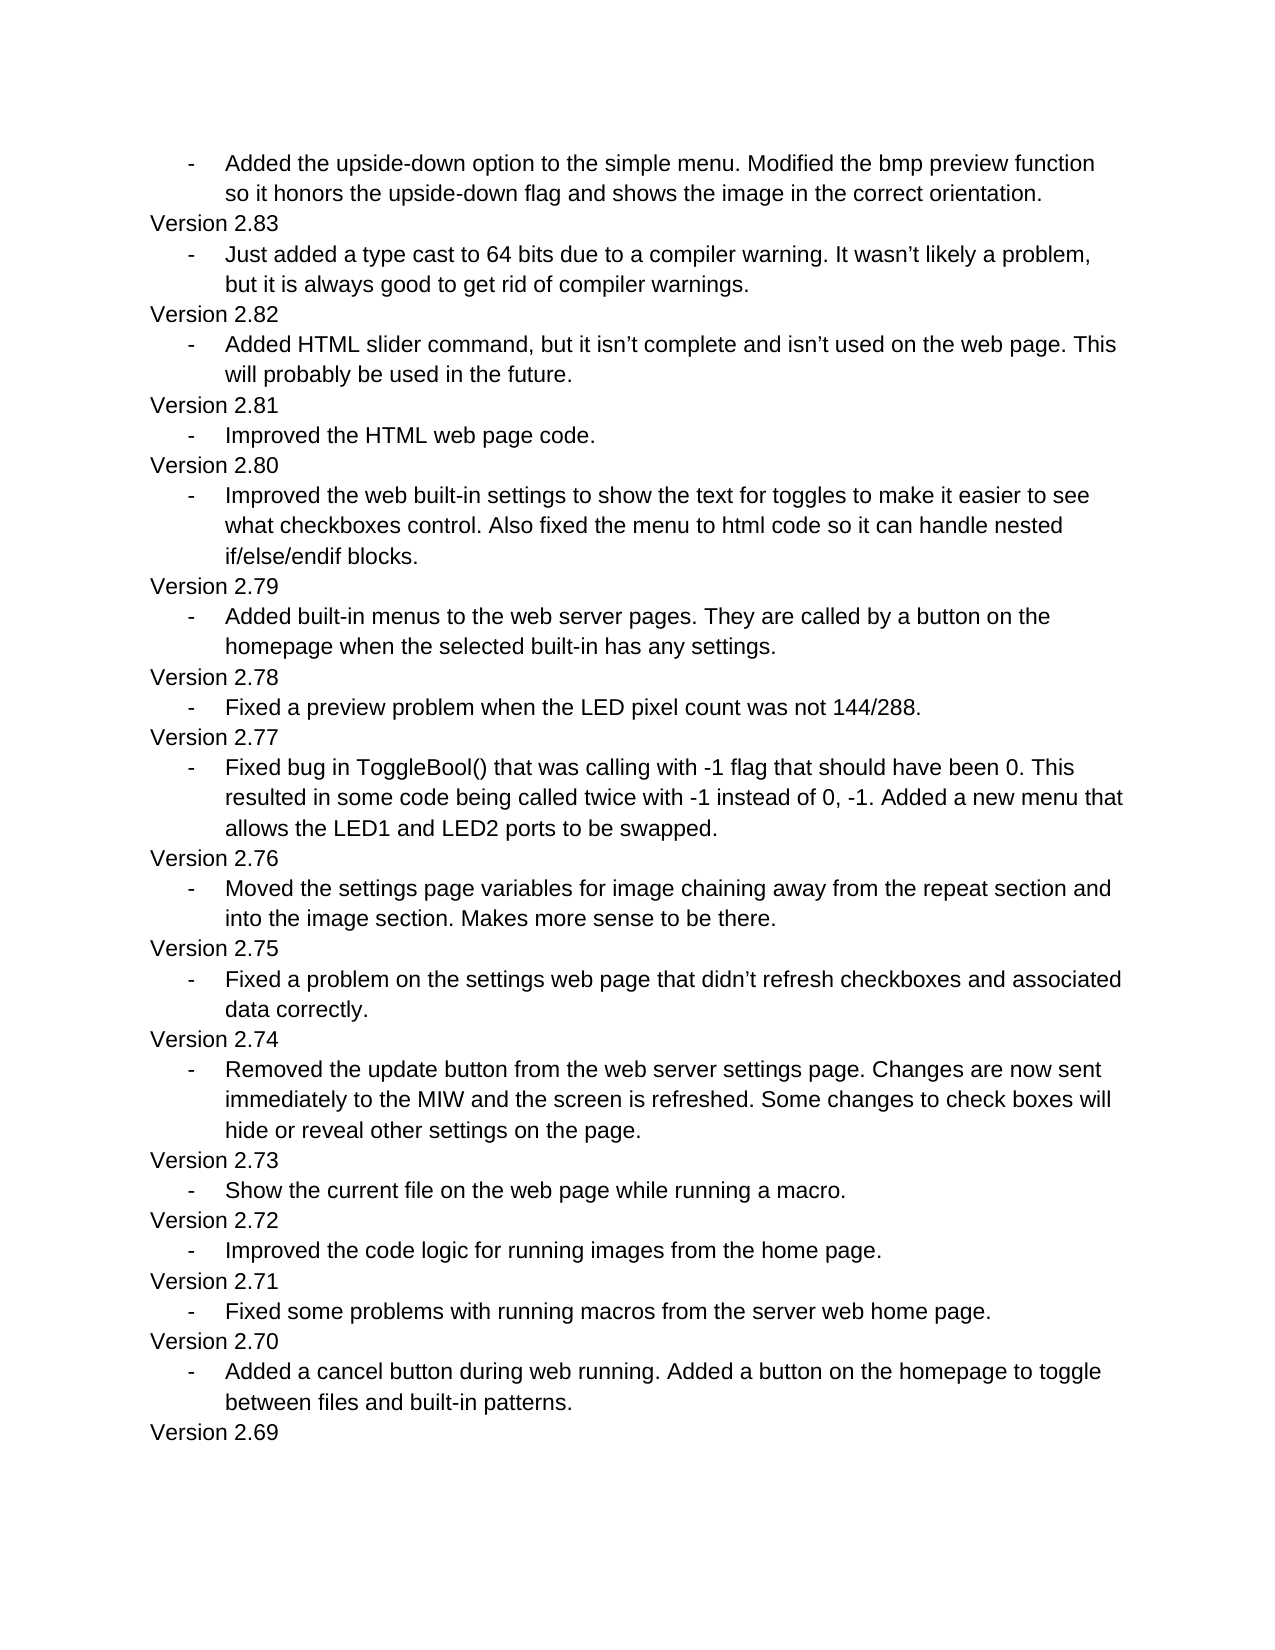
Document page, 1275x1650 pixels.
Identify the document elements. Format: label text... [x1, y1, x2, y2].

text Version 2.77 [150, 724, 1125, 750]
text Version 2.78 [150, 663, 1125, 690]
text Version 2.79 [150, 573, 1125, 599]
list Removed the update button from the web server settings page. Changes are now sent immediately to the MIW and the screen is refreshed. Some changes to check boxes will hide or reveal other settings on the page. [187, 1056, 1125, 1143]
list Improved the code logic for running images from the home page. [187, 1237, 1125, 1264]
list Fixed some problems with running macros from the server web home page. [187, 1298, 1125, 1324]
list Fixed bug in ToggleBool() that was calling with -1 flag that should have been 0. This resulted in some code being called twice with -1 instead of 0, -1. Added a new menu that allows the LED1 and LED2 ports to be swapped. [187, 754, 1125, 841]
text Version 2.72 [150, 1207, 1125, 1234]
text Version 2.83 [150, 210, 1125, 237]
text Version 2.74 [150, 1026, 1125, 1052]
list Just added a type cast to 64 bits due to a compiler warning. It wasn’t likely a problem, but it is always good to get rid of compiler warnings. [187, 241, 1125, 297]
text Version 2.75 [150, 935, 1125, 962]
list Show the current file on the web page while running a macro. [187, 1177, 1125, 1203]
list Added a cancel button during web running. Added a button on the homepage to toggle between files and built-in patterns. [187, 1358, 1125, 1415]
text Version 2.76 [150, 845, 1125, 871]
list Fixed a problem on the settings web page that didn’t refresh checkboxes and associated data correctly. [187, 966, 1125, 1022]
list Improved the HTML web page code. [187, 422, 1125, 448]
text Version 2.80 [150, 452, 1125, 478]
text Version 2.71 [150, 1268, 1125, 1294]
list Added built-in menus to the web server pages. They are called by a button on the homepage when the selected built-in has any settings. [187, 603, 1125, 660]
text Version 2.69 [150, 1419, 1125, 1445]
text Version 2.73 [150, 1147, 1125, 1173]
list Moved the settings page variables for image chaining away from the repeat section and into the image section. Makes more sense to be there. [187, 875, 1125, 932]
list Added HTML slider command, but it isn’t complete and isn’t used on the web page. This will probably be used in the future. [187, 331, 1125, 388]
text Version 2.81 [150, 392, 1125, 418]
text Version 2.82 [150, 301, 1125, 327]
list Added the upside-down option to the simple menu. Modified the bmp preview function so it honors the upside-down flag and shows the image in the correct orientation. [187, 150, 1125, 207]
list Improved the web built-in settings to show the text for toggles to make it easier to see what checkboxes control. Also fixed the menu to html code so it can handle nested if/else/endif blocks. [187, 482, 1125, 569]
list Fixed a preview problem when the LED pixel count was not 144/288. [187, 694, 1125, 720]
text Version 2.70 [150, 1328, 1125, 1354]
